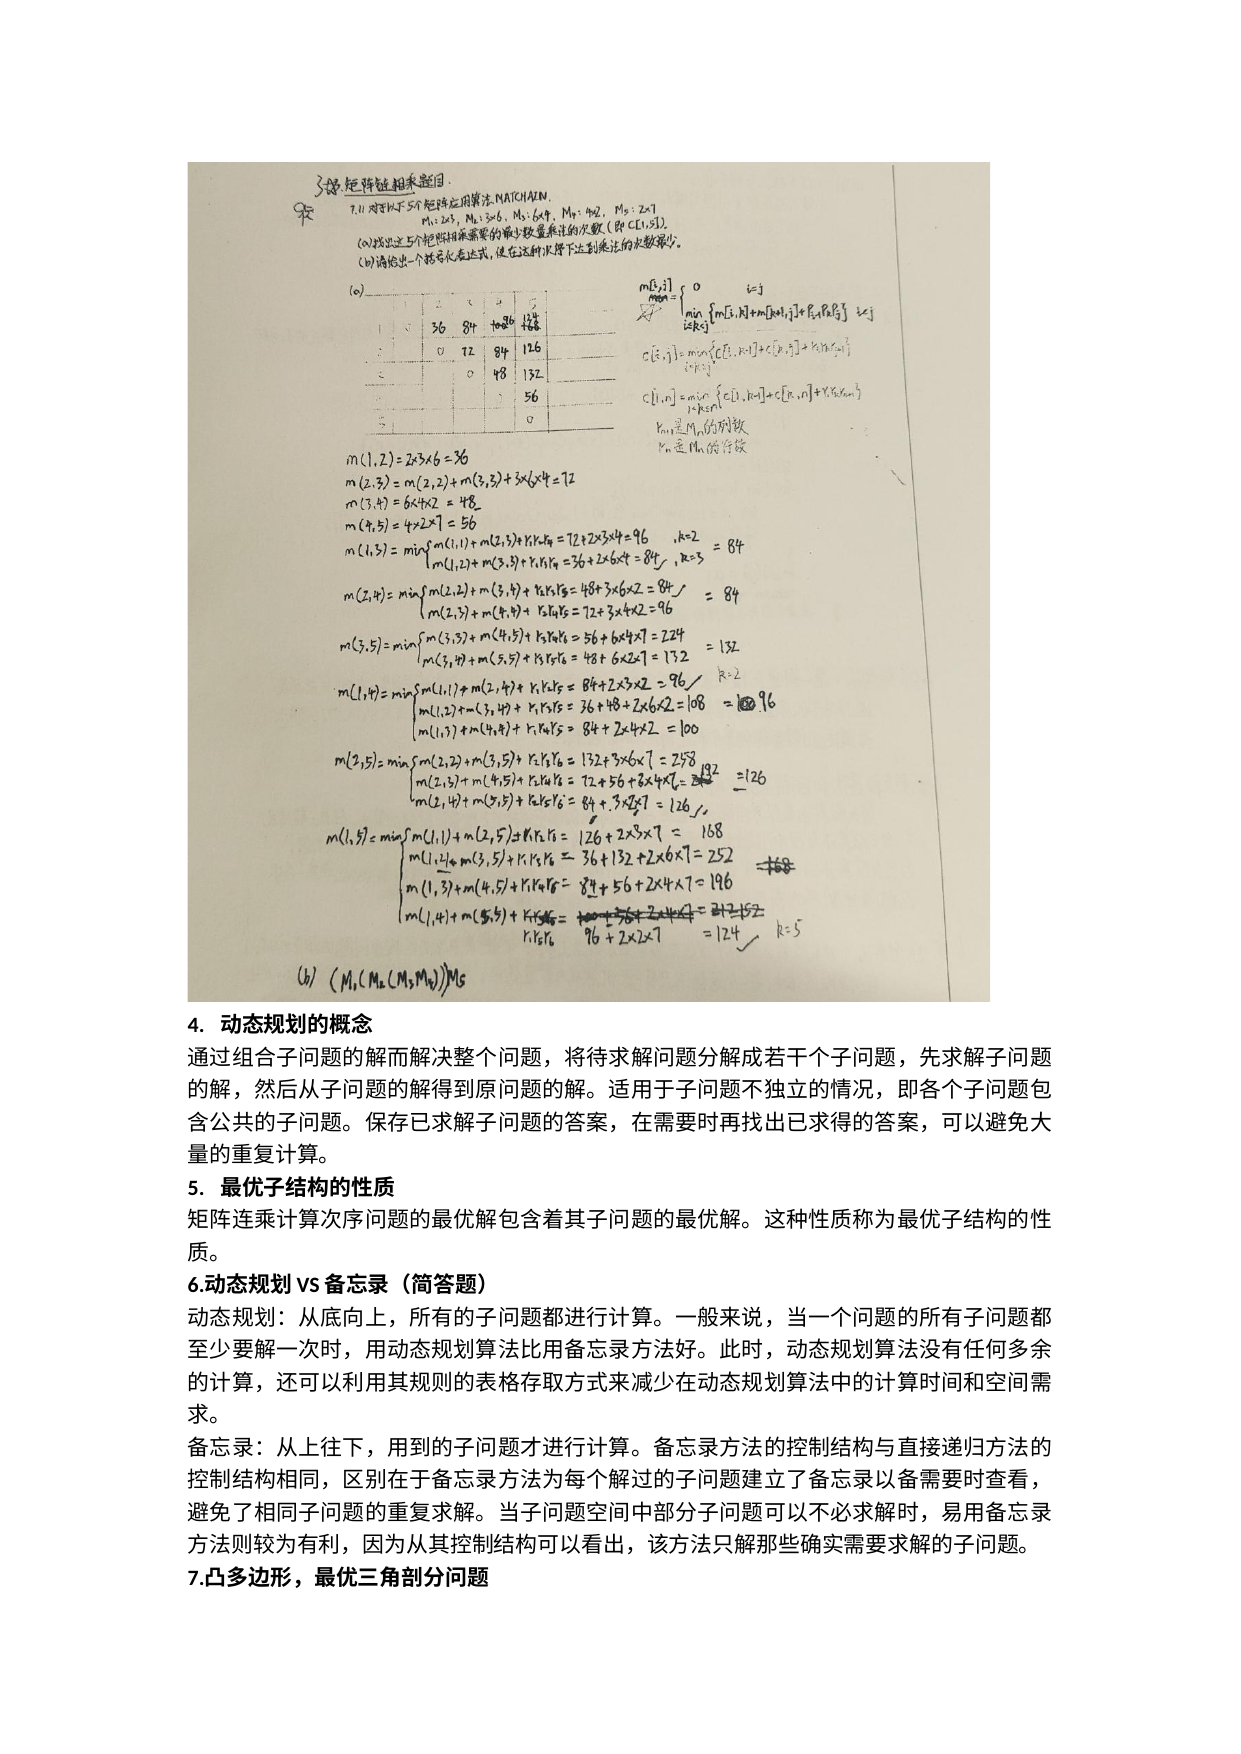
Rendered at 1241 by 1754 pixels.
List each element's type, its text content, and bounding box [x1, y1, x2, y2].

list 矩阵连乘计算次序问题的最优解包含着其子问题的最优解。这种性质称为最优子结构的性质。 [187, 1202, 1053, 1267]
list 动态规划的概念 [187, 1007, 1053, 1039]
list 动态规划：从底向上，所有的子问题都进行计算。一般来说，当一个问题的所有子问题都至少要解一次时，用动态规划算法比用备忘录方法好。此时，动态规划算法没有任何多余的计算，还可以利用其规则的表格存取方式来减少在动态规划算法中的计算时间和空间需求。 [187, 1299, 1053, 1429]
list 6.动态规划VS备忘录（简答题） [187, 1267, 1053, 1299]
list 通过组合子问题的解而解决整个问题，将待求解问题分解成若干个子问题，先求解子问题的解，然后从子问题的解得到原问题的解。适用于子问题不独立的情况，即各个子问题包含公共的子问题。保存已求解子问题的答案，在需要时再找出已求得的答案，可以避免大量的重复计算。 [187, 1039, 1053, 1169]
list 备忘录：从上往下，用到的子问题才进行计算。备忘录方法的控制结构与直接递归方法的控制结构相同，区别在于备忘录方法为每个解过的子问题建立了备忘录以备需要时查看，避免了相同子问题的重复求解。当子问题空间中部分子问题可以不必求解时，易用备忘录方法则较为有利，因为从其控制结构可以看出，该方法只解那些确实需要求解的子问题。 [187, 1429, 1053, 1559]
list 最优子结构的性质 [187, 1169, 1053, 1202]
list 7.凸多边形，最优三角剖分问题 [187, 1559, 1053, 1592]
picture [187, 162, 991, 1002]
